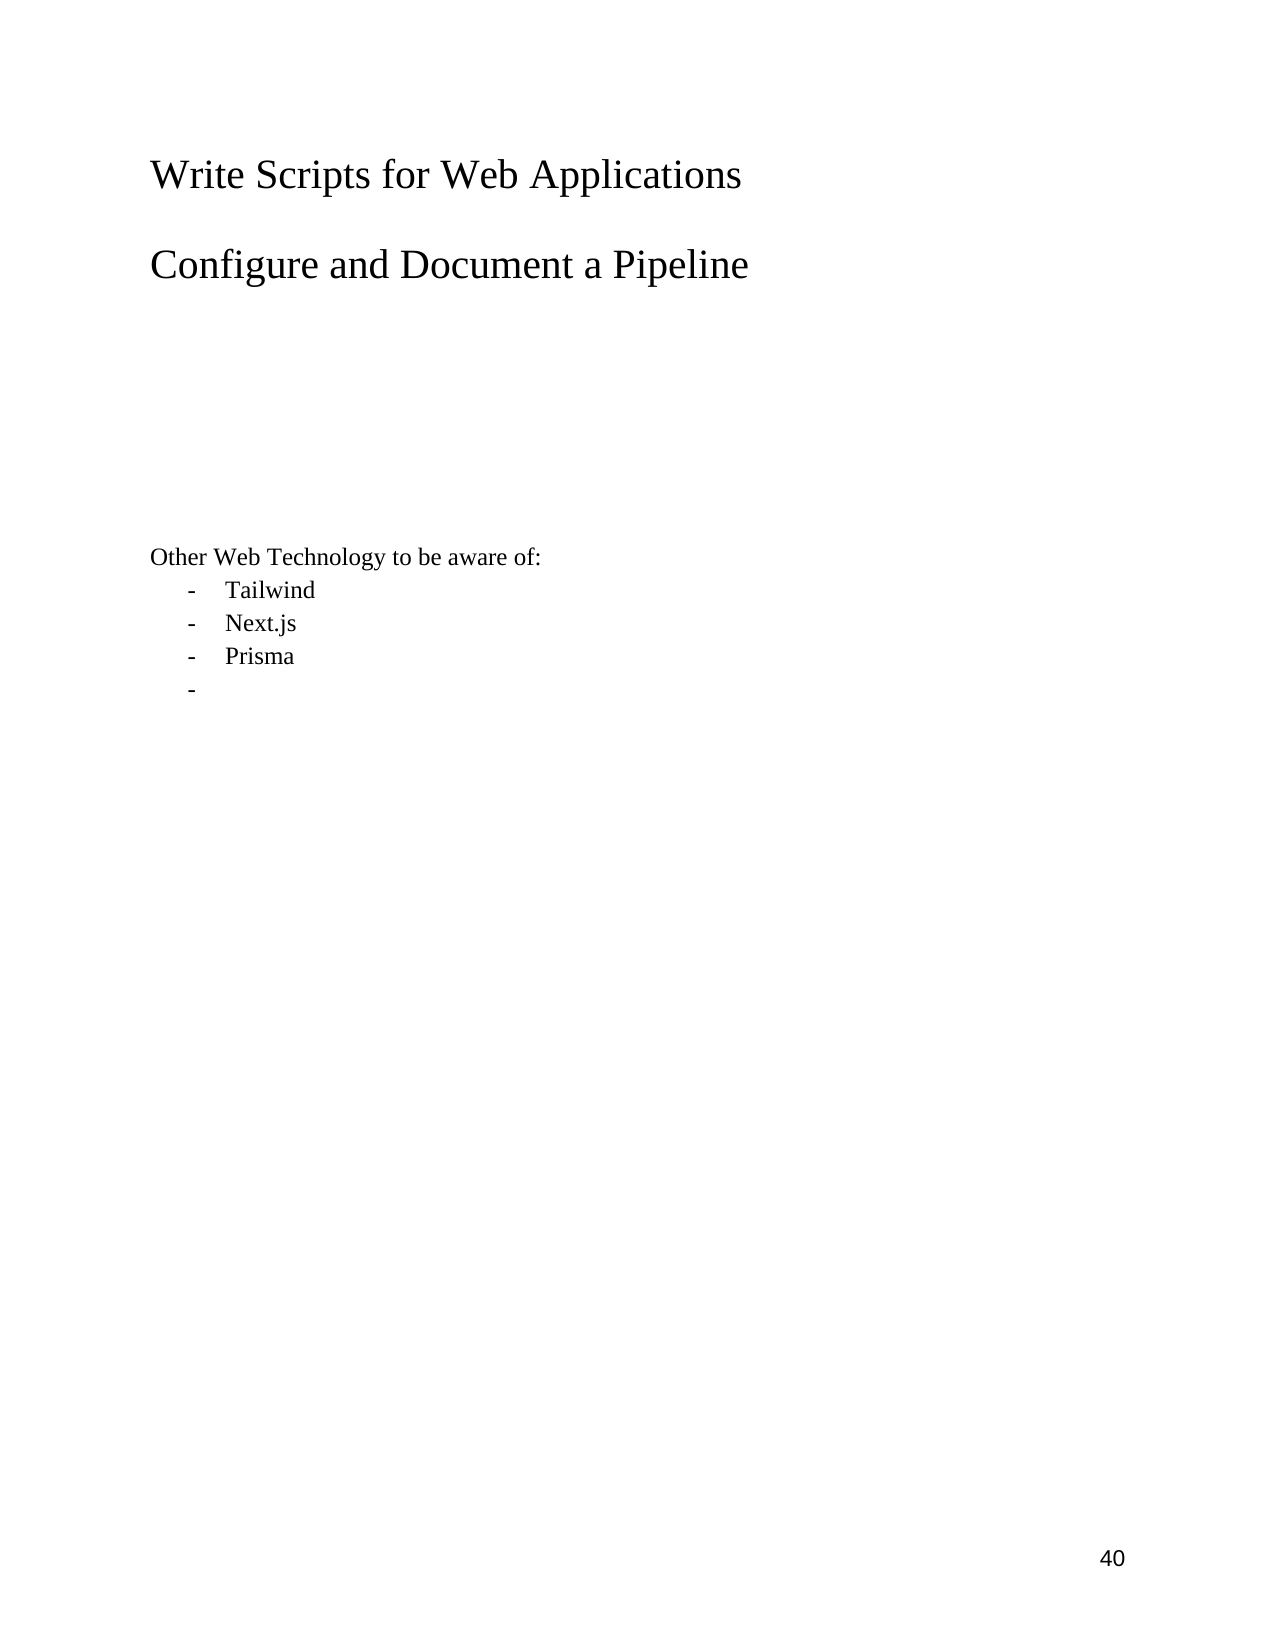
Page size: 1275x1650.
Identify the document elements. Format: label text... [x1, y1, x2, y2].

list Prisma [187, 641, 1125, 670]
list Tailwind [187, 575, 1125, 604]
subtitle Configure and Document a Pipeline [150, 239, 1125, 287]
text Other Web Technology to be aware of: [150, 542, 1125, 571]
list Next.js [187, 608, 1125, 637]
subtitle Write Scripts for Web Applications [150, 150, 1125, 198]
